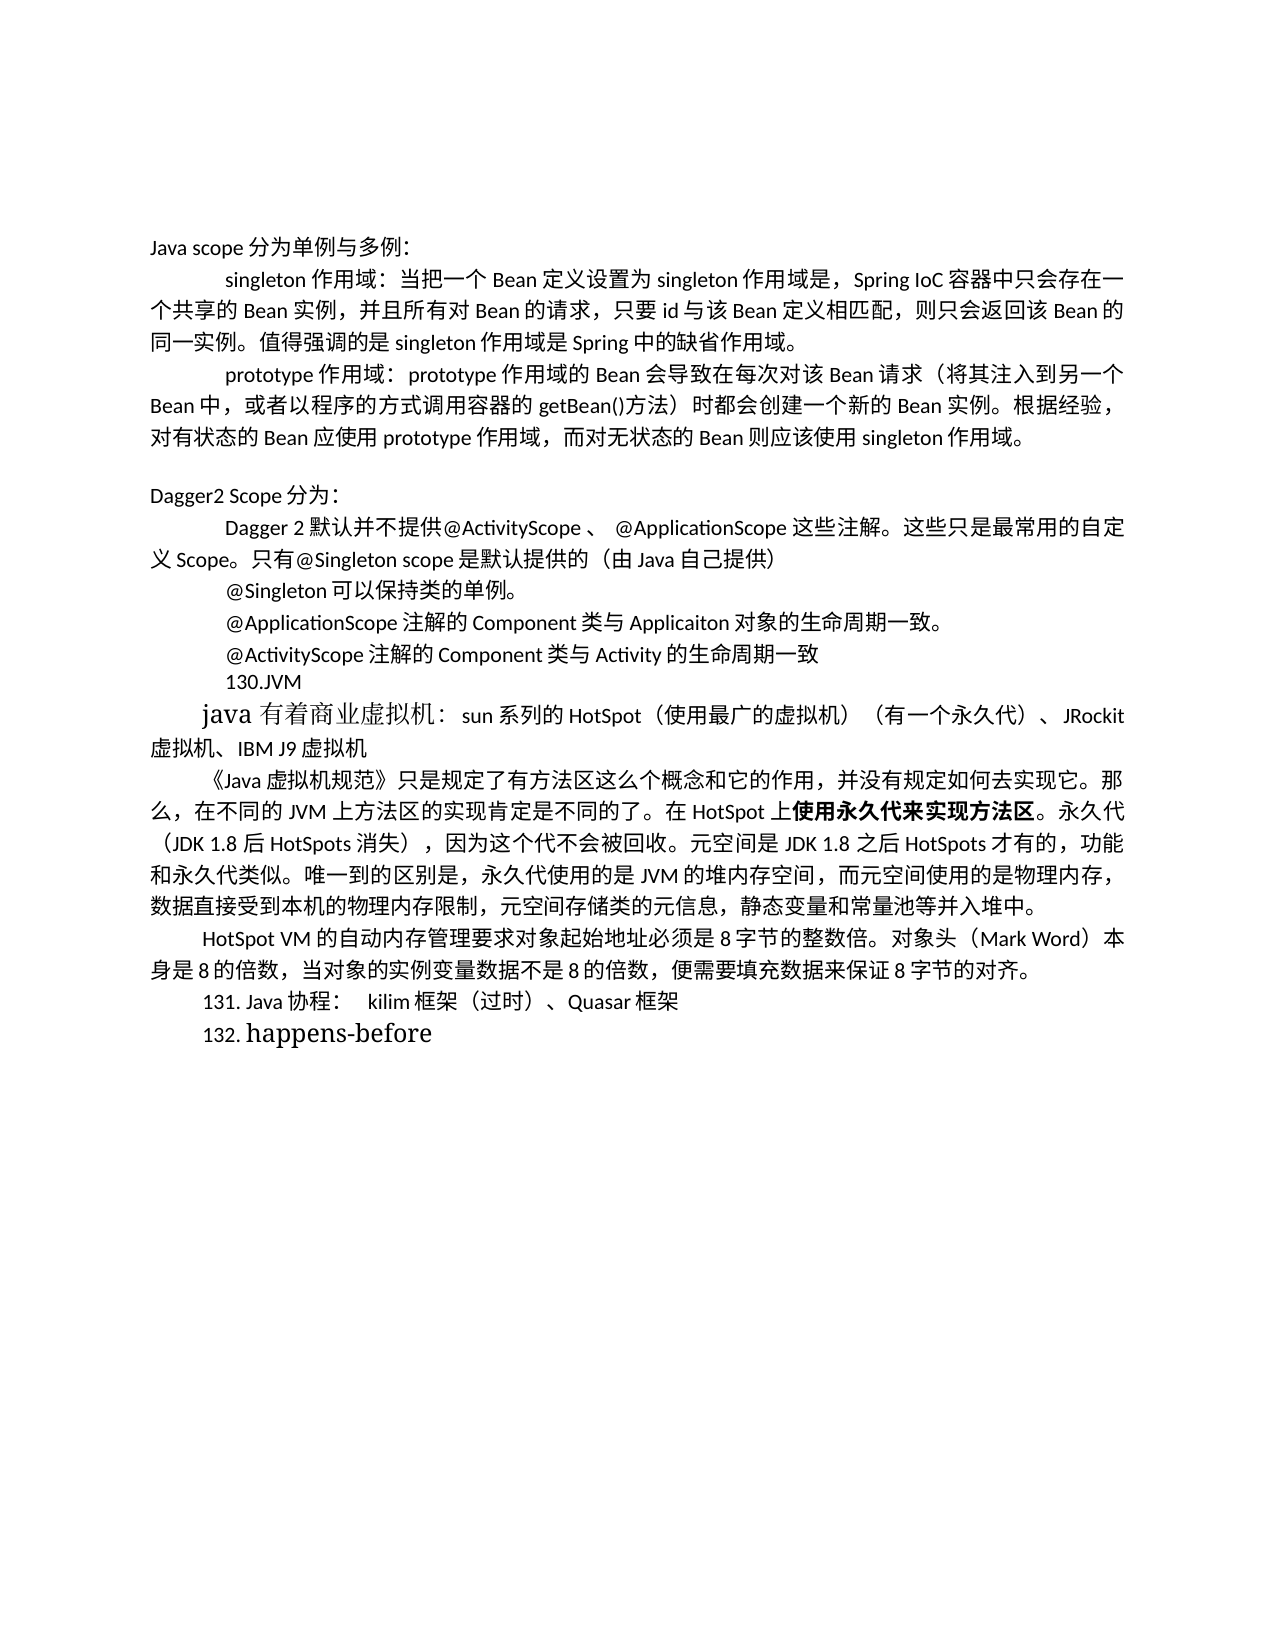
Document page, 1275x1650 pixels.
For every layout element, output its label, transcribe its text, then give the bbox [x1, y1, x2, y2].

text Java scope 分为单例与多例： [150, 230, 1125, 262]
text @ApplicationScope注解的Component类与Applicaiton对象的生命周期一致。 [150, 605, 1125, 637]
text 130.JVM [150, 668, 1125, 695]
text @ActivityScope注解的Component类与Activity的生命周期一致 [150, 637, 1125, 668]
text singleton作用域：当把一个Bean定义设置为singleton作用域是，Spring IoC容器中只会存在一个共享的Bean实例，并且所有对Bean的请求，只要id与该Bean定义相匹配，则只会返回该Bean的同一实例。值得强调的是singleton作用域是Spring中的缺省作用域。 [150, 262, 1125, 357]
text prototype作用域：prototype作用域的Bean会导致在每次对该Bean请求（将其注入到另一个Bean中，或者以程序的方式调用容器的getBean()方法）时都会创建一个新的Bean实例。根据经验，对有状态的Bean应使用prototype作用域，而对无状态的Bean则应该使用singleton作用域。 [150, 357, 1125, 452]
text Dagger2 Scope分为： [150, 478, 1125, 510]
list happens-before [150, 1016, 1125, 1050]
text Dagger 2默认并不提供@ActivityScope 、 @ApplicationScope 这些注解。这些只是最常用的自定义Scope。只有@Singleton scope是默认提供的（由Java自己提供） [150, 510, 1125, 573]
text @Singleton可以保持类的单例。 [150, 573, 1125, 605]
text HotSpot VM的自动内存管理要求对象起始地址必须是8字节的整数倍。对象头（Mark Word）本身是8的倍数，当对象的实例变量数据不是8的倍数，便需要填充数据来保证8字节的对齐。 [150, 921, 1125, 984]
text java 有着商业虚拟机：sun系列的HotSpot（使用最广的虚拟机）（有一个永久代）、JRockit虚拟机、IBM J9虚拟机 [150, 695, 1125, 763]
text 《Java虚拟机规范》只是规定了有方法区这么个概念和它的作用，并没有规定如何去实现它。那么，在不同的 JVM 上方法区的实现肯定是不同的了。在HotSpot上使用永久代来实现方法区。永久代（JDK 1.8 后HotSpots消失），因为这个代不会被回收。元空间是JDK 1.8 之后HotSpots才有的，功能和永久代类似。唯一到的区别是，永久代使用的是JVM的堆内存空间，而元空间使用的是物理内存，数据直接受到本机的物理内存限制，元空间存储类的元信息，静态变量和常量池等并入堆中。 [150, 763, 1125, 921]
list Java协程： kilim框架（过时）、Quasar框架 [150, 984, 1125, 1016]
